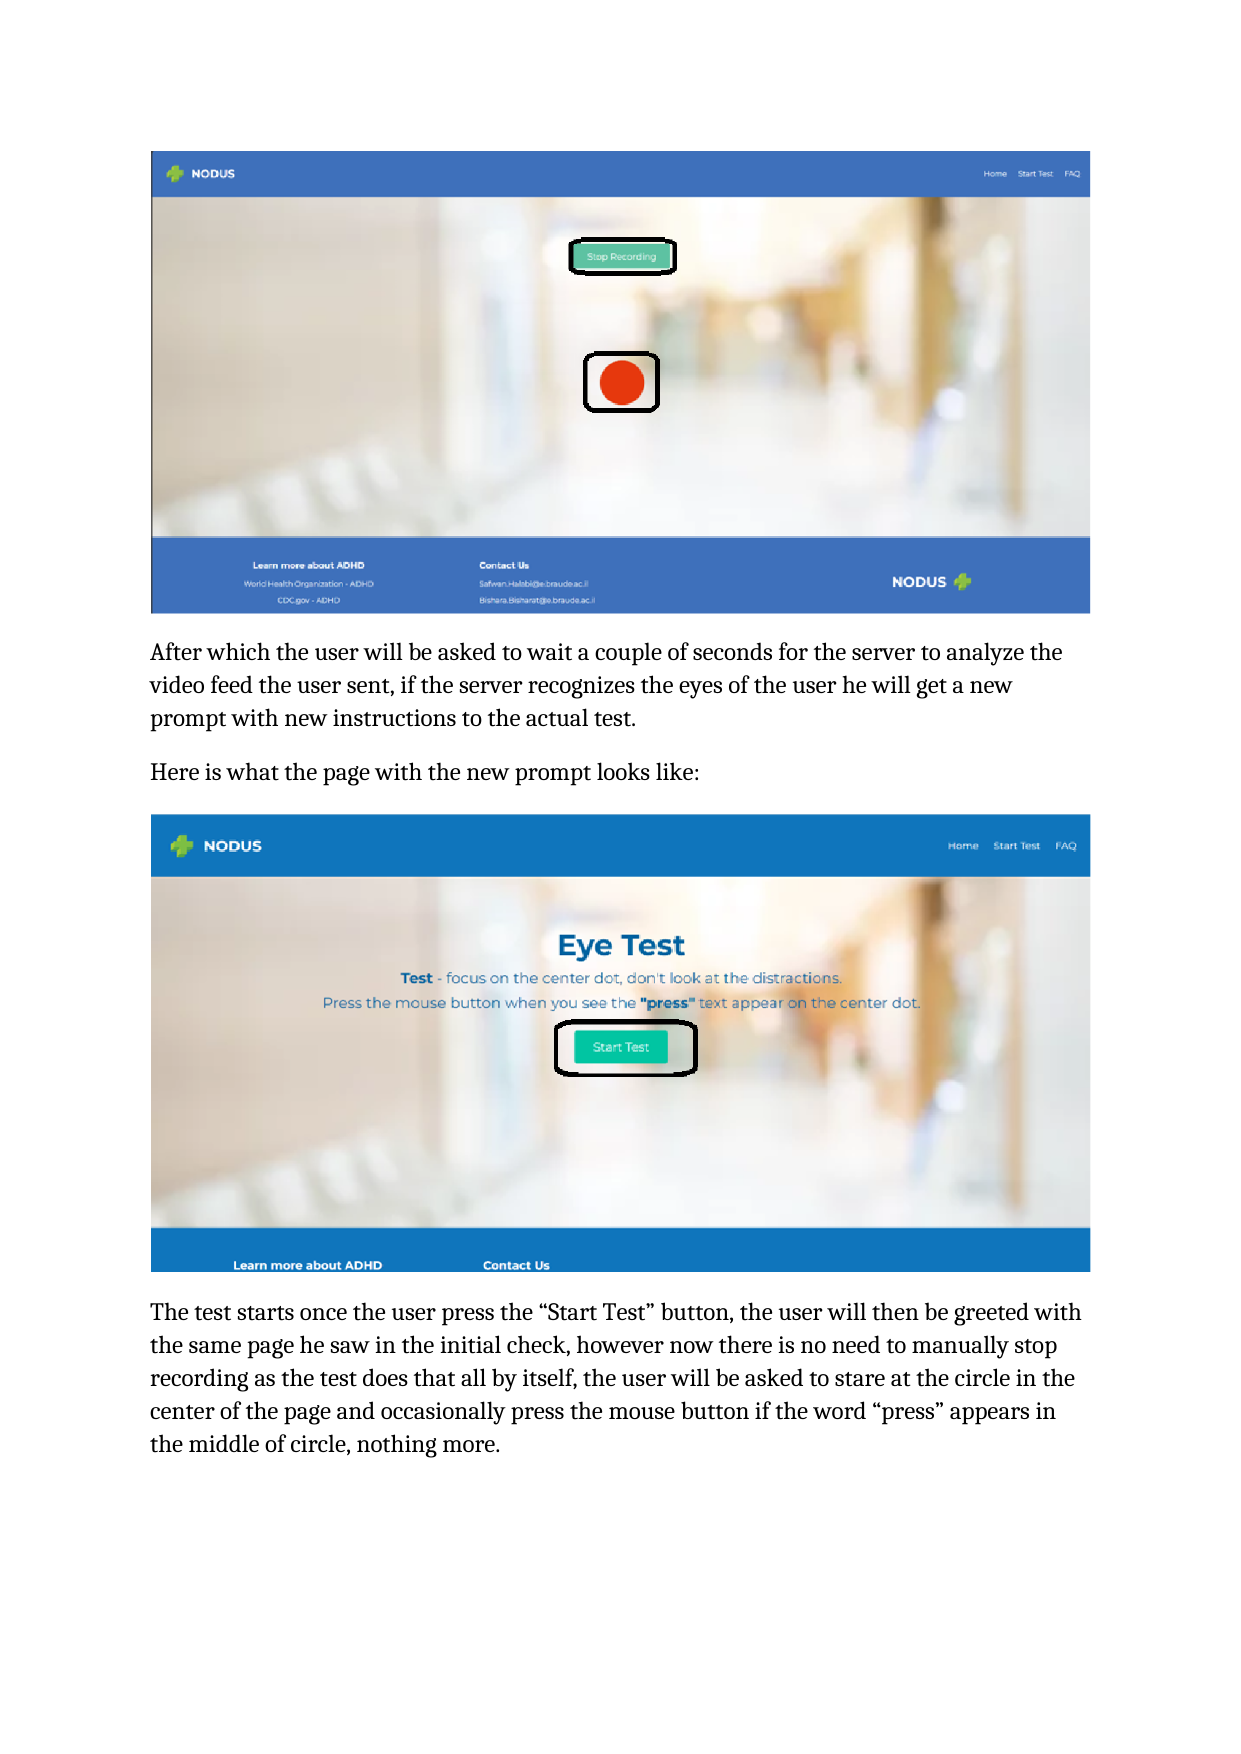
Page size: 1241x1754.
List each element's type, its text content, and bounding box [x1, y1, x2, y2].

text The test starts once the user press the “Start Test” button, the user will then be greeted with the same page he saw in the initial check, however now there is no need to manually stop recording as the test does that all by itself, the user will be asked to stare at the circle in the center of the page and occasionally press the mouse button if the word “press” appears in the middle of circle, nothing more. [150, 1297, 1090, 1458]
picture [150, 150, 1091, 614]
picture [150, 812, 1091, 1273]
text Here is what the page with the new prompt looks like: [150, 758, 1090, 787]
text After which the user will be asked to wait a couple of seconds for the server to analyze the video feed the user sent, if the server recognizes the eyes of the user he will get a new prompt with new instructions to the actual test. [150, 638, 1090, 733]
